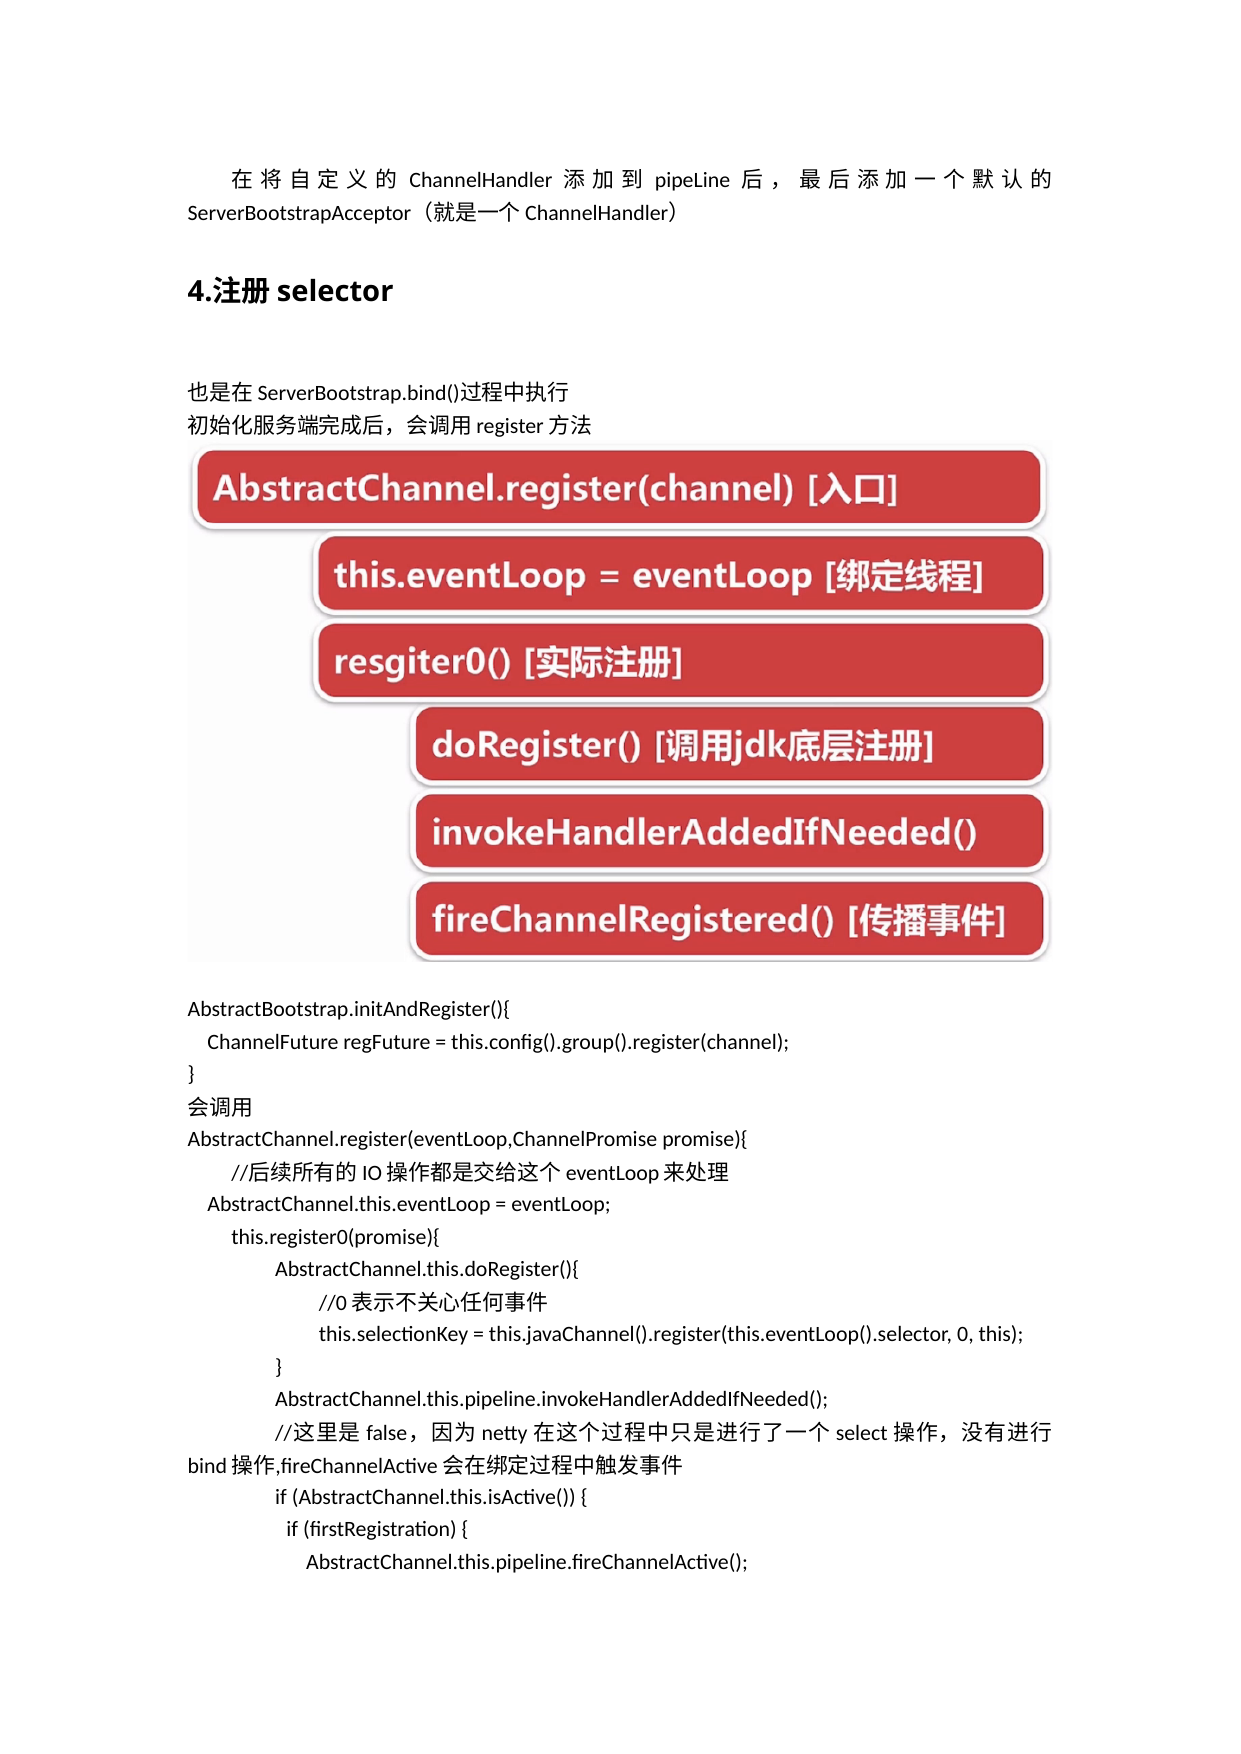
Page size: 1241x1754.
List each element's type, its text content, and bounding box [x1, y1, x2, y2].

subtitle 4.注册selector [187, 256, 1053, 321]
text this.register0(promise){ [187, 1220, 1053, 1252]
text if (AbstractChannel.this.isActive()) { [187, 1480, 1053, 1512]
text 在将自定义的ChannelHandler添加到pipeLine后，最后添加一个默认的ServerBootstrapAcceptor（就是一个ChannelHandler） [187, 162, 1053, 227]
picture [187, 440, 1053, 962]
text AbstractChannel.this.doRegister(){ [187, 1252, 1053, 1285]
text 会调用 [187, 1090, 1053, 1122]
text 也是在ServerBootstrap.bind()过程中执行 [187, 375, 1053, 407]
text AbstractBootstrap.initAndRegister(){ [187, 992, 1053, 1025]
text AbstractChannel.register(eventLoop,ChannelPromise promise){ [187, 1122, 1053, 1155]
text this.selectionKey = this.javaChannel().register(this.eventLoop().selector, 0, this); [187, 1317, 1053, 1350]
text //0表示不关心任何事件 [187, 1285, 1053, 1317]
text AbstractChannel.this.pipeline.fireChannelActive(); [187, 1545, 1053, 1577]
text //这里是false，因为netty在这个过程中只是进行了一个select操作，没有进行bind操作,fireChannelActive会在绑定过程中触发事件 [187, 1415, 1053, 1480]
text AbstractChannel.this.eventLoop = eventLoop; [187, 1187, 1053, 1220]
text ChannelFuture regFuture = this.config().group().register(channel); [187, 1025, 1053, 1057]
text if (firstRegistration) { [187, 1512, 1053, 1545]
text } [187, 1350, 1053, 1382]
text AbstractChannel.this.pipeline.invokeHandlerAddedIfNeeded(); [187, 1382, 1053, 1415]
text 初始化服务端完成后，会调用register方法 [187, 407, 1053, 440]
text //后续所有的IO操作都是交给这个eventLoop来处理 [187, 1155, 1053, 1187]
text } [187, 1057, 1053, 1090]
